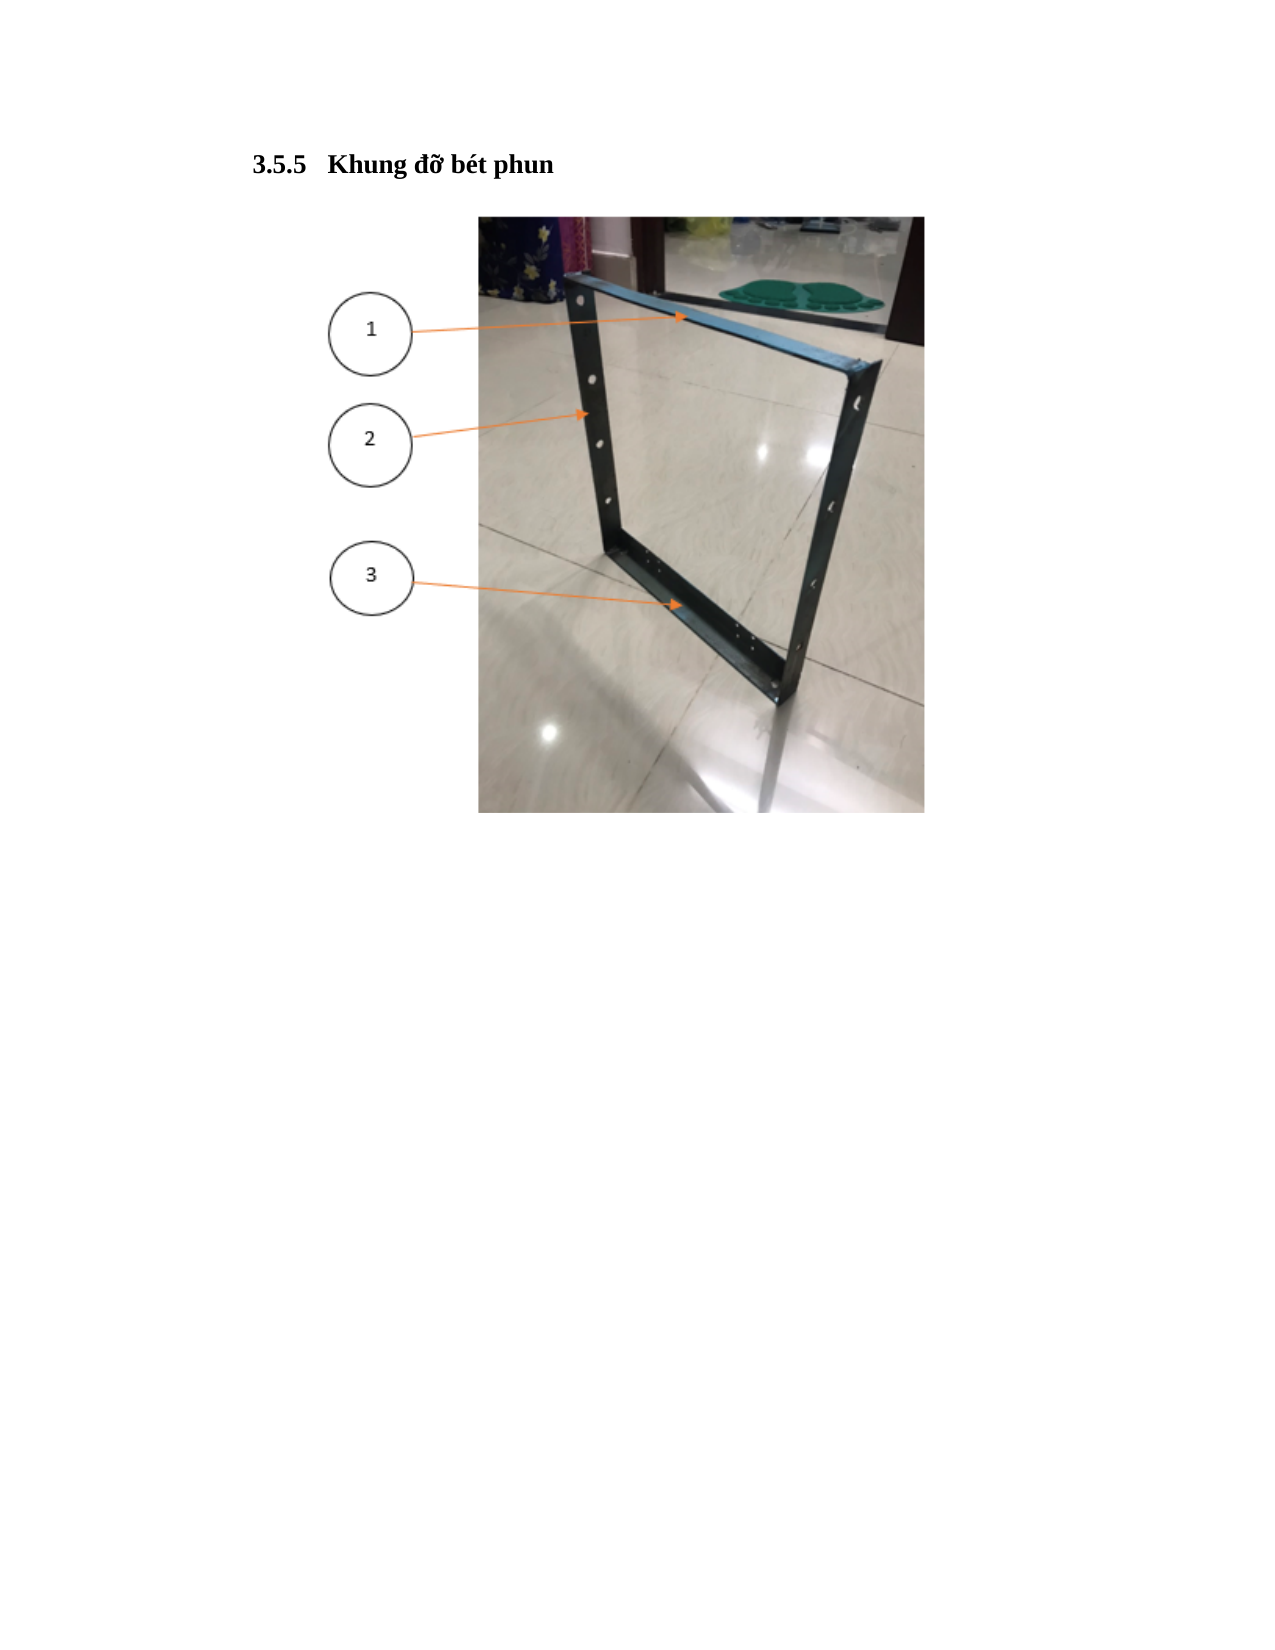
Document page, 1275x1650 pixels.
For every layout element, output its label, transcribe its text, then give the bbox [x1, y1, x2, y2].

picture [258, 214, 1014, 812]
subtitle Khung đỡ bét phun [252, 148, 1127, 179]
